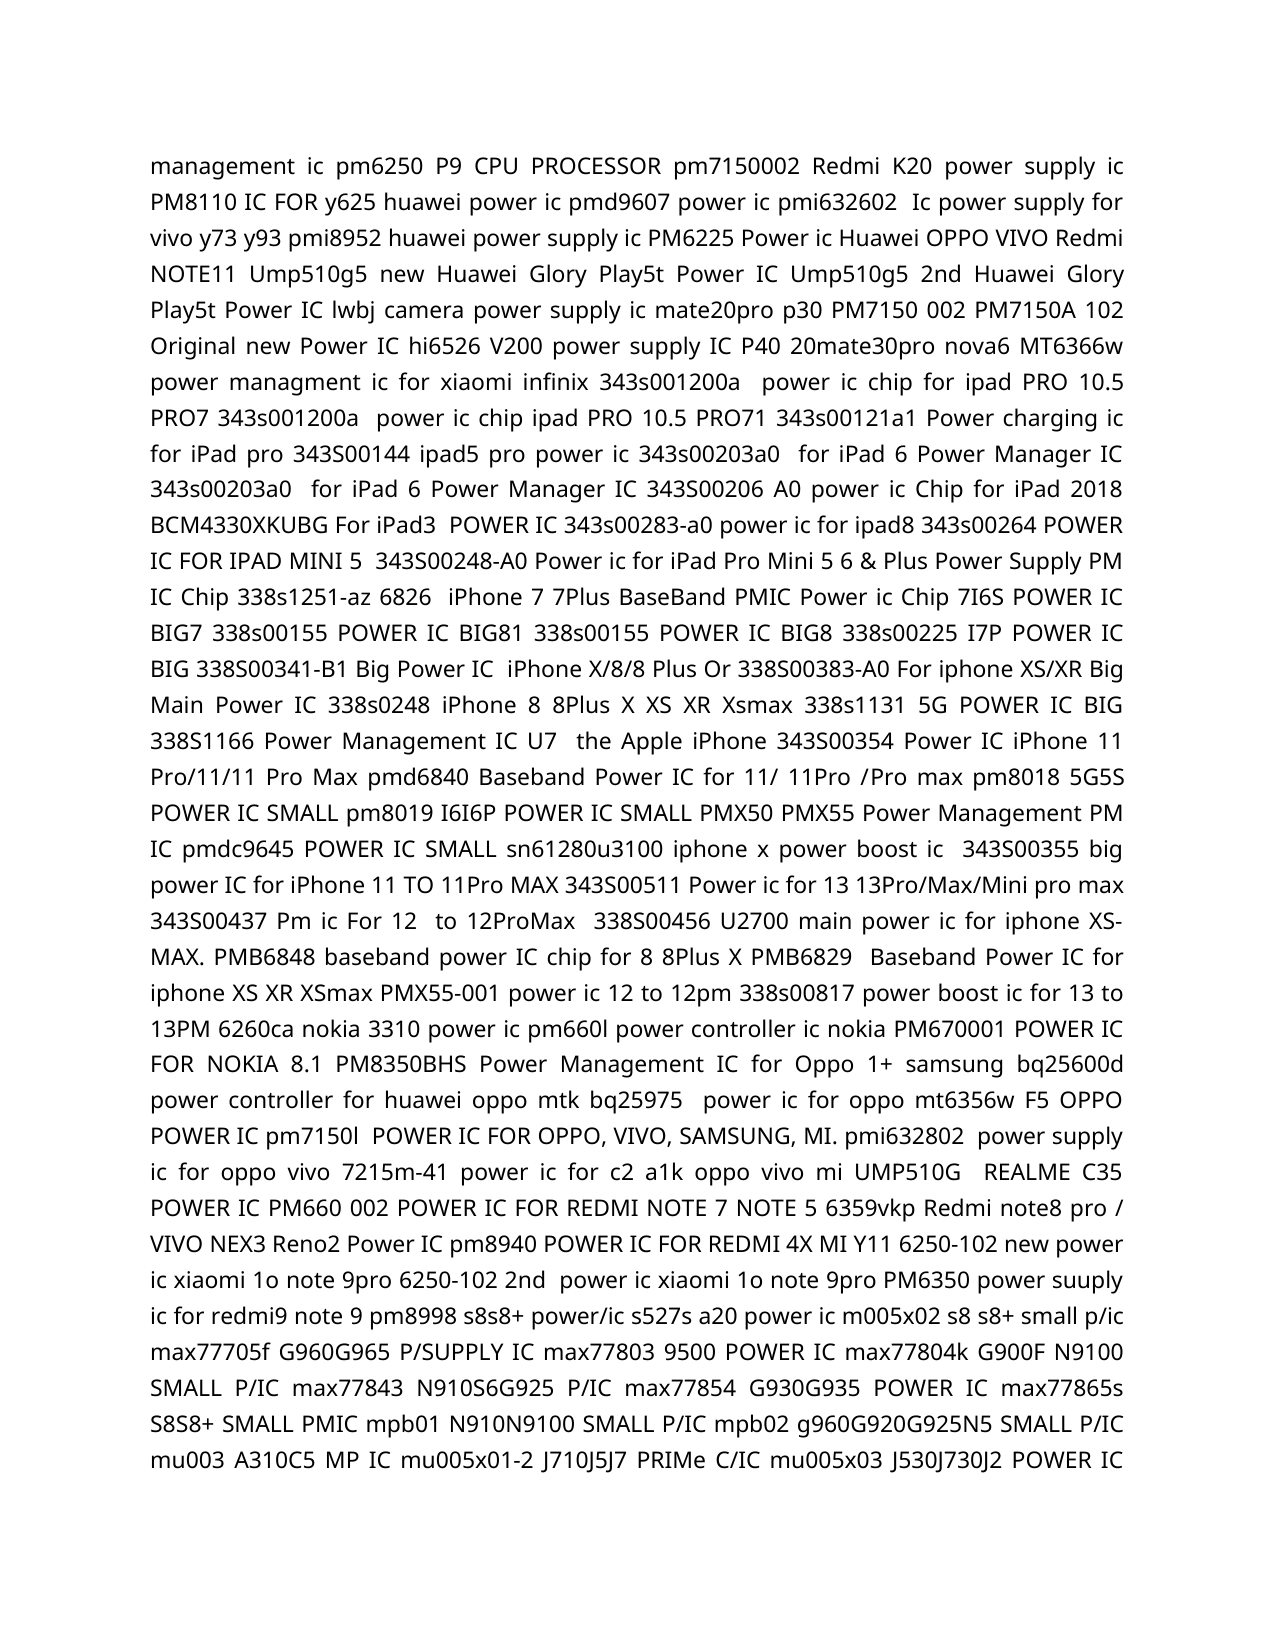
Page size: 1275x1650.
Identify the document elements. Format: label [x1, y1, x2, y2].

text [150, 150, 1125, 1475]
